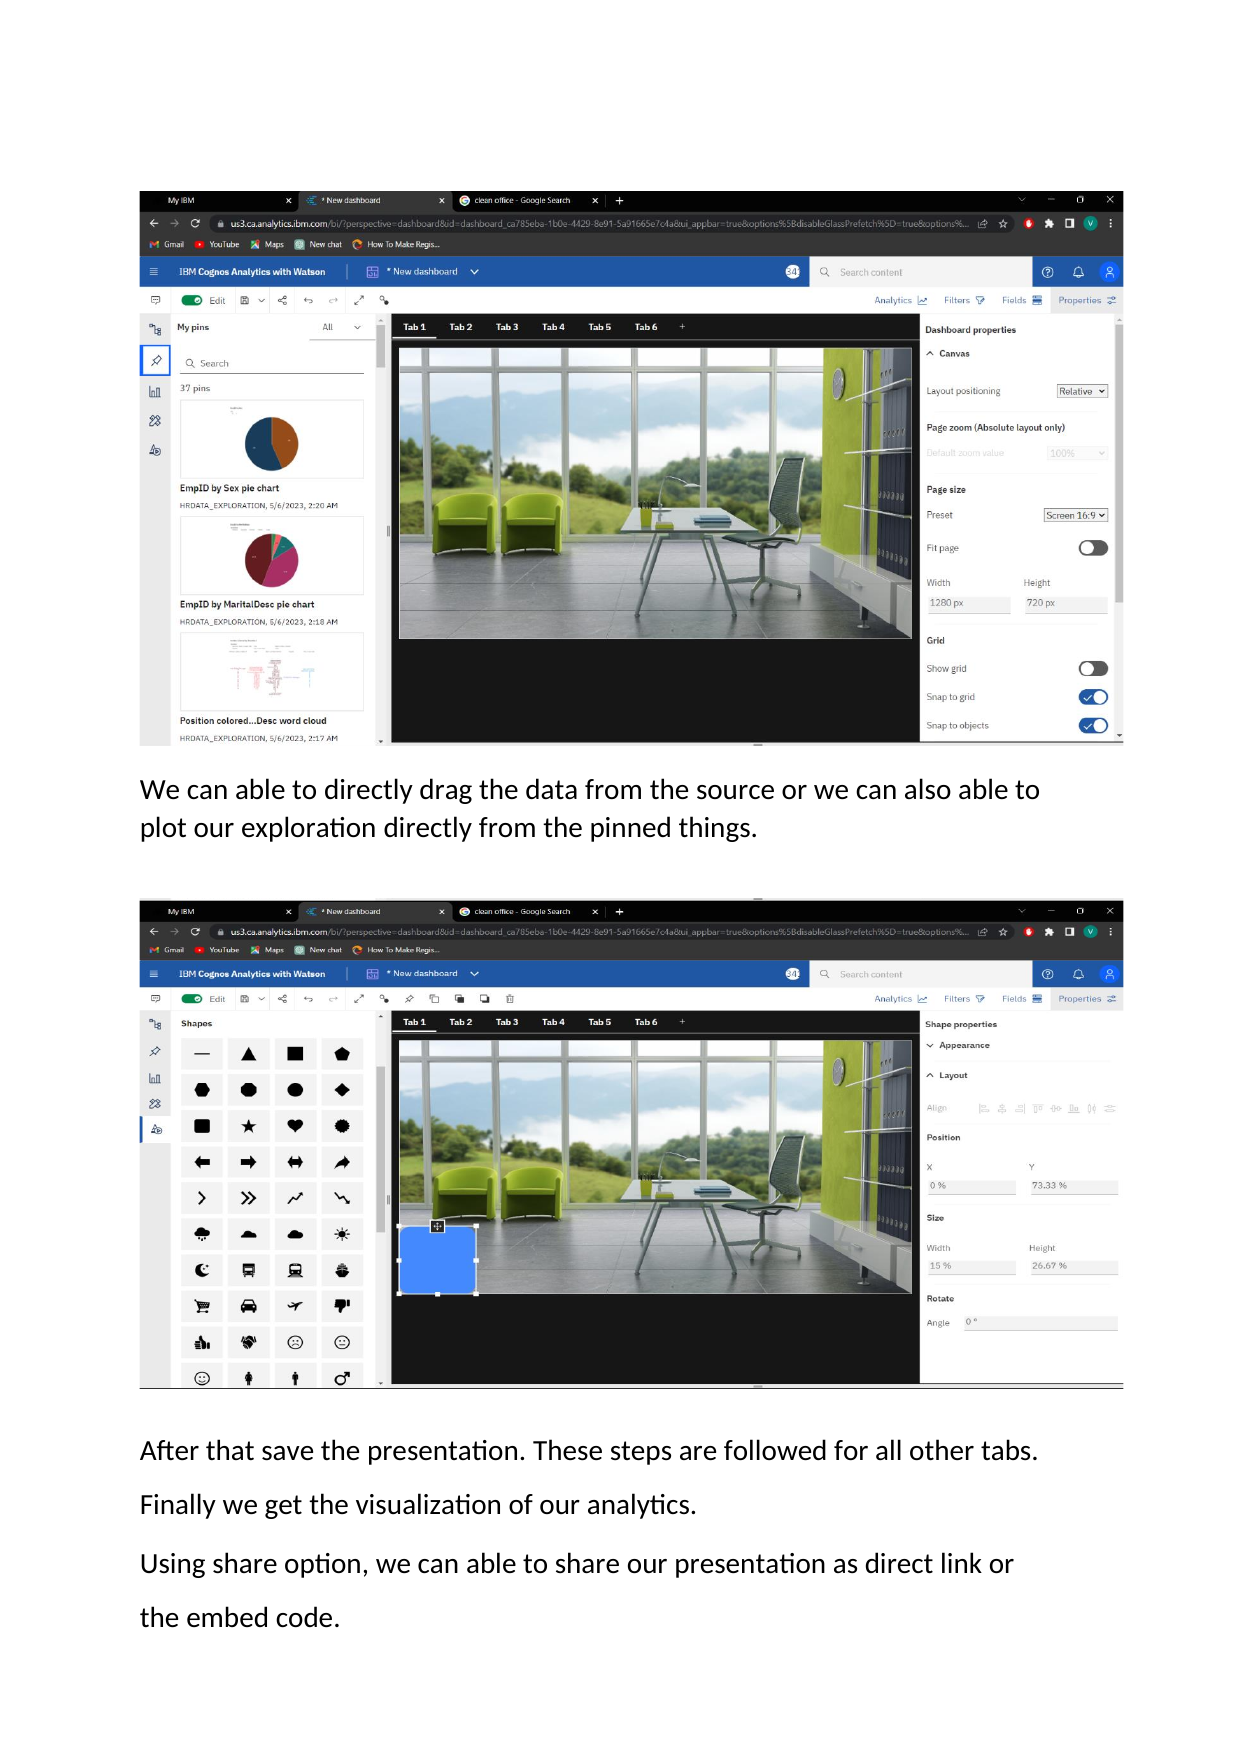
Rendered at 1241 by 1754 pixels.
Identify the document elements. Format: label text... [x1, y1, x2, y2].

picture [139, 191, 1124, 746]
text We can able to directly drag the data from the source or we can also able to plot our exploration directly from the pinned things. [139, 771, 1047, 845]
picture [139, 898, 1124, 1389]
text After that save the presentation. These steps are followed for all other tabs. Finally we get the visualization of our analytics. [139, 1432, 1108, 1522]
text Using share option, we can able to share our presentation as direct link or the embed code. [139, 1545, 1047, 1635]
